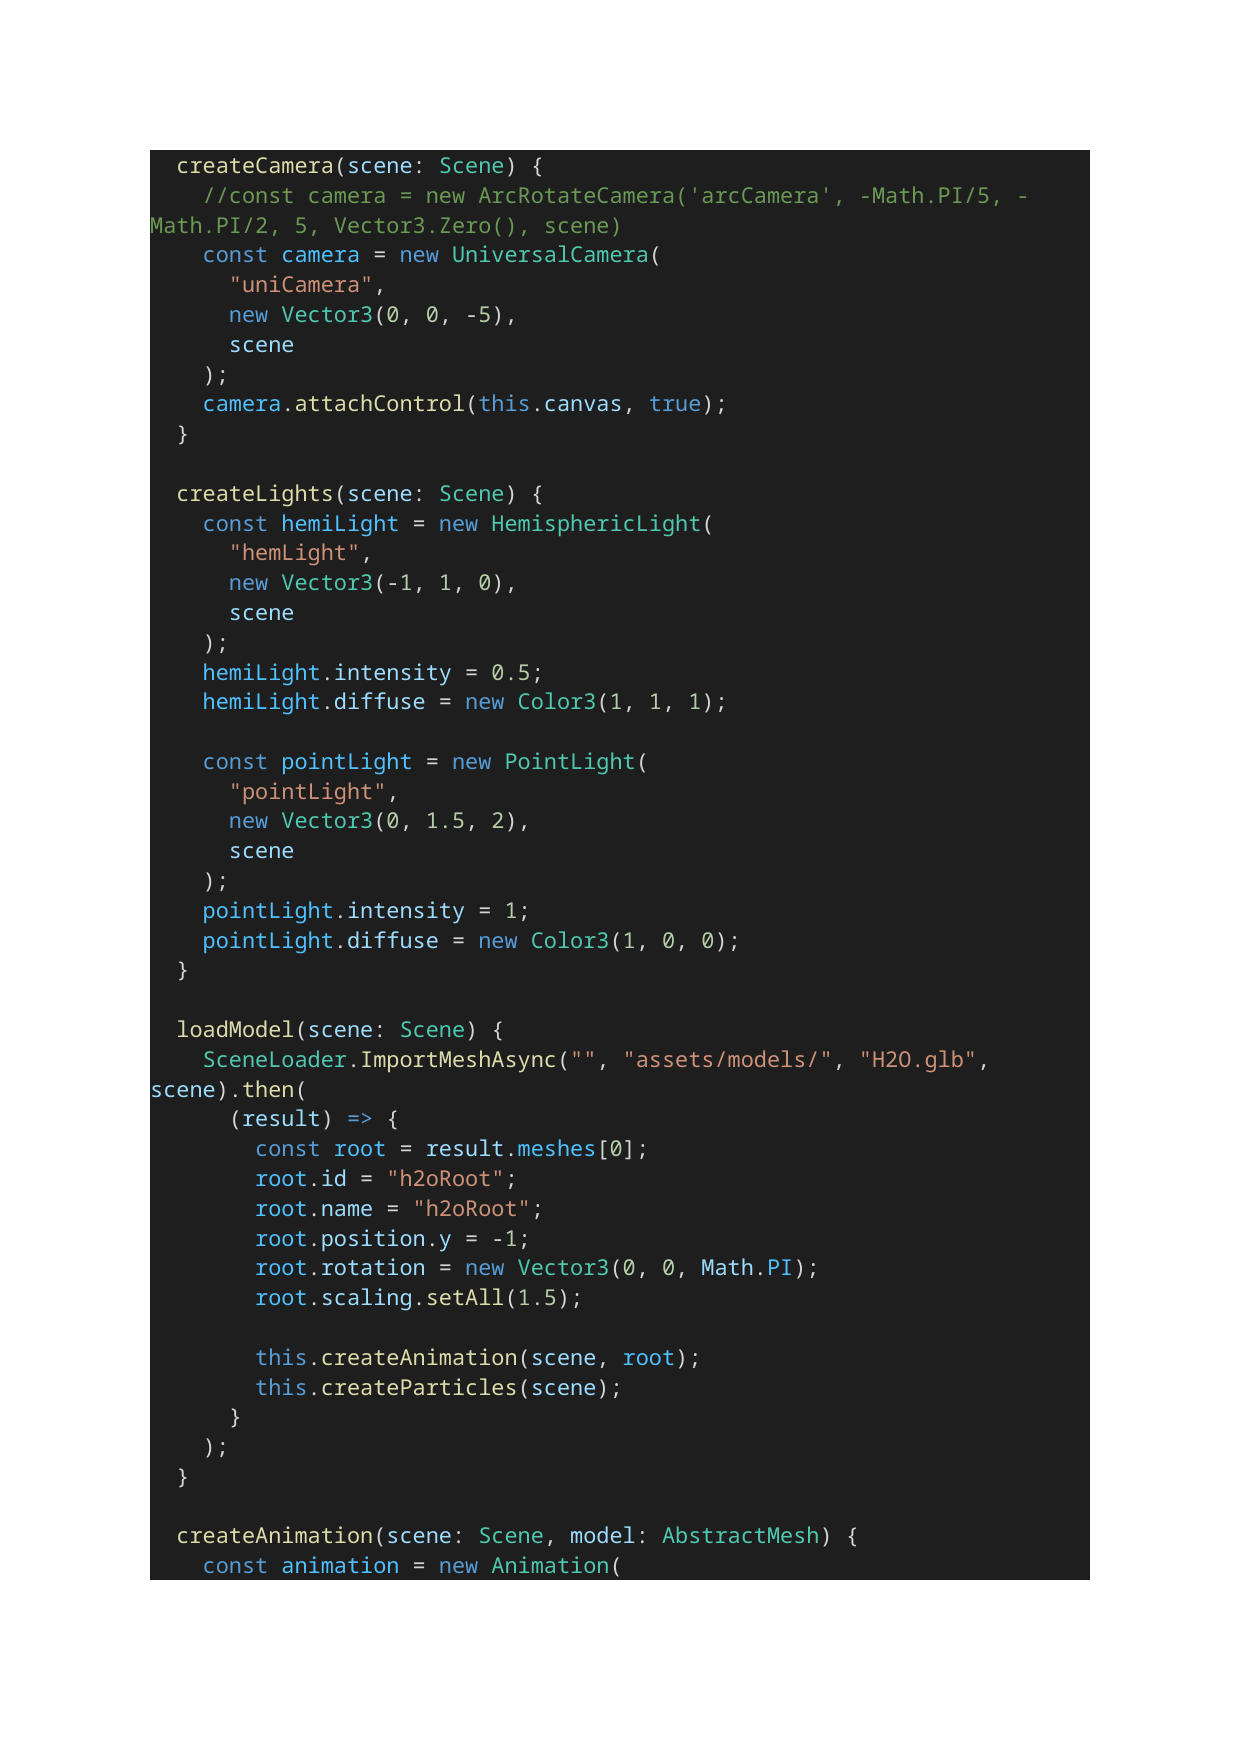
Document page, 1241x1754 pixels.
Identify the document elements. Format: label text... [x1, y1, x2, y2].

text scene [150, 835, 1090, 865]
text } [150, 1401, 1090, 1431]
text pointLight.diffuse = new Color3(1, 0, 0); [150, 924, 1090, 954]
text root.position.y = -1; [150, 1222, 1090, 1252]
text createCamera(scene: Scene) { [150, 150, 1090, 180]
text hemiLight.diffuse = new Color3(1, 1, 1); [150, 686, 1090, 716]
text ); [150, 865, 1090, 895]
text const hemiLight = new HemisphericLight( [150, 507, 1090, 537]
text camera.attachControl(this.canvas, true); [150, 388, 1090, 418]
text const animation = new Animation( [150, 1550, 1090, 1580]
text } [150, 418, 1090, 448]
text new Vector3(0, 1.5, 2), [150, 805, 1090, 835]
text loadModel(scene: Scene) { [150, 1014, 1090, 1044]
text const root = result.meshes[0]; [150, 1133, 1090, 1163]
text ); [150, 627, 1090, 656]
text //const camera = new ArcRotateCamera('arcCamera', -Math.PI/5, -Math.PI/2, 5, Vector3.Zero(), scene) [150, 180, 1090, 239]
text scene [150, 597, 1090, 627]
text scene [150, 329, 1090, 358]
text } [150, 1461, 1090, 1491]
text root.rotation = new Vector3(0, 0, Math.PI); [150, 1252, 1090, 1282]
text "pointLight", [150, 776, 1090, 805]
text (result) => { [150, 1103, 1090, 1133]
text } [150, 954, 1090, 984]
text new Vector3(0, 0, -5), [150, 299, 1090, 329]
text pointLight.intensity = 1; [150, 895, 1090, 924]
text SceneLoader.ImportMeshAsync("", "assets/models/", "H2O.glb", scene).then( [150, 1044, 1090, 1103]
text root.id = "h2oRoot"; [150, 1163, 1090, 1193]
text const pointLight = new PointLight( [150, 746, 1090, 776]
text createLights(scene: Scene) { [150, 478, 1090, 507]
text const camera = new UniversalCamera( [150, 239, 1090, 269]
text ); [150, 1431, 1090, 1461]
text hemiLight.intensity = 0.5; [150, 656, 1090, 686]
text ); [150, 358, 1090, 388]
text "hemLight", [150, 537, 1090, 567]
text this.createParticles(scene); [150, 1371, 1090, 1401]
text root.name = "h2oRoot"; [150, 1193, 1090, 1222]
text this.createAnimation(scene, root); [150, 1342, 1090, 1371]
text "uniCamera", [150, 269, 1090, 299]
text new Vector3(-1, 1, 0), [150, 567, 1090, 597]
text root.scaling.setAll(1.5); [150, 1282, 1090, 1312]
text createAnimation(scene: Scene, model: AbstractMesh) { [150, 1520, 1090, 1550]
